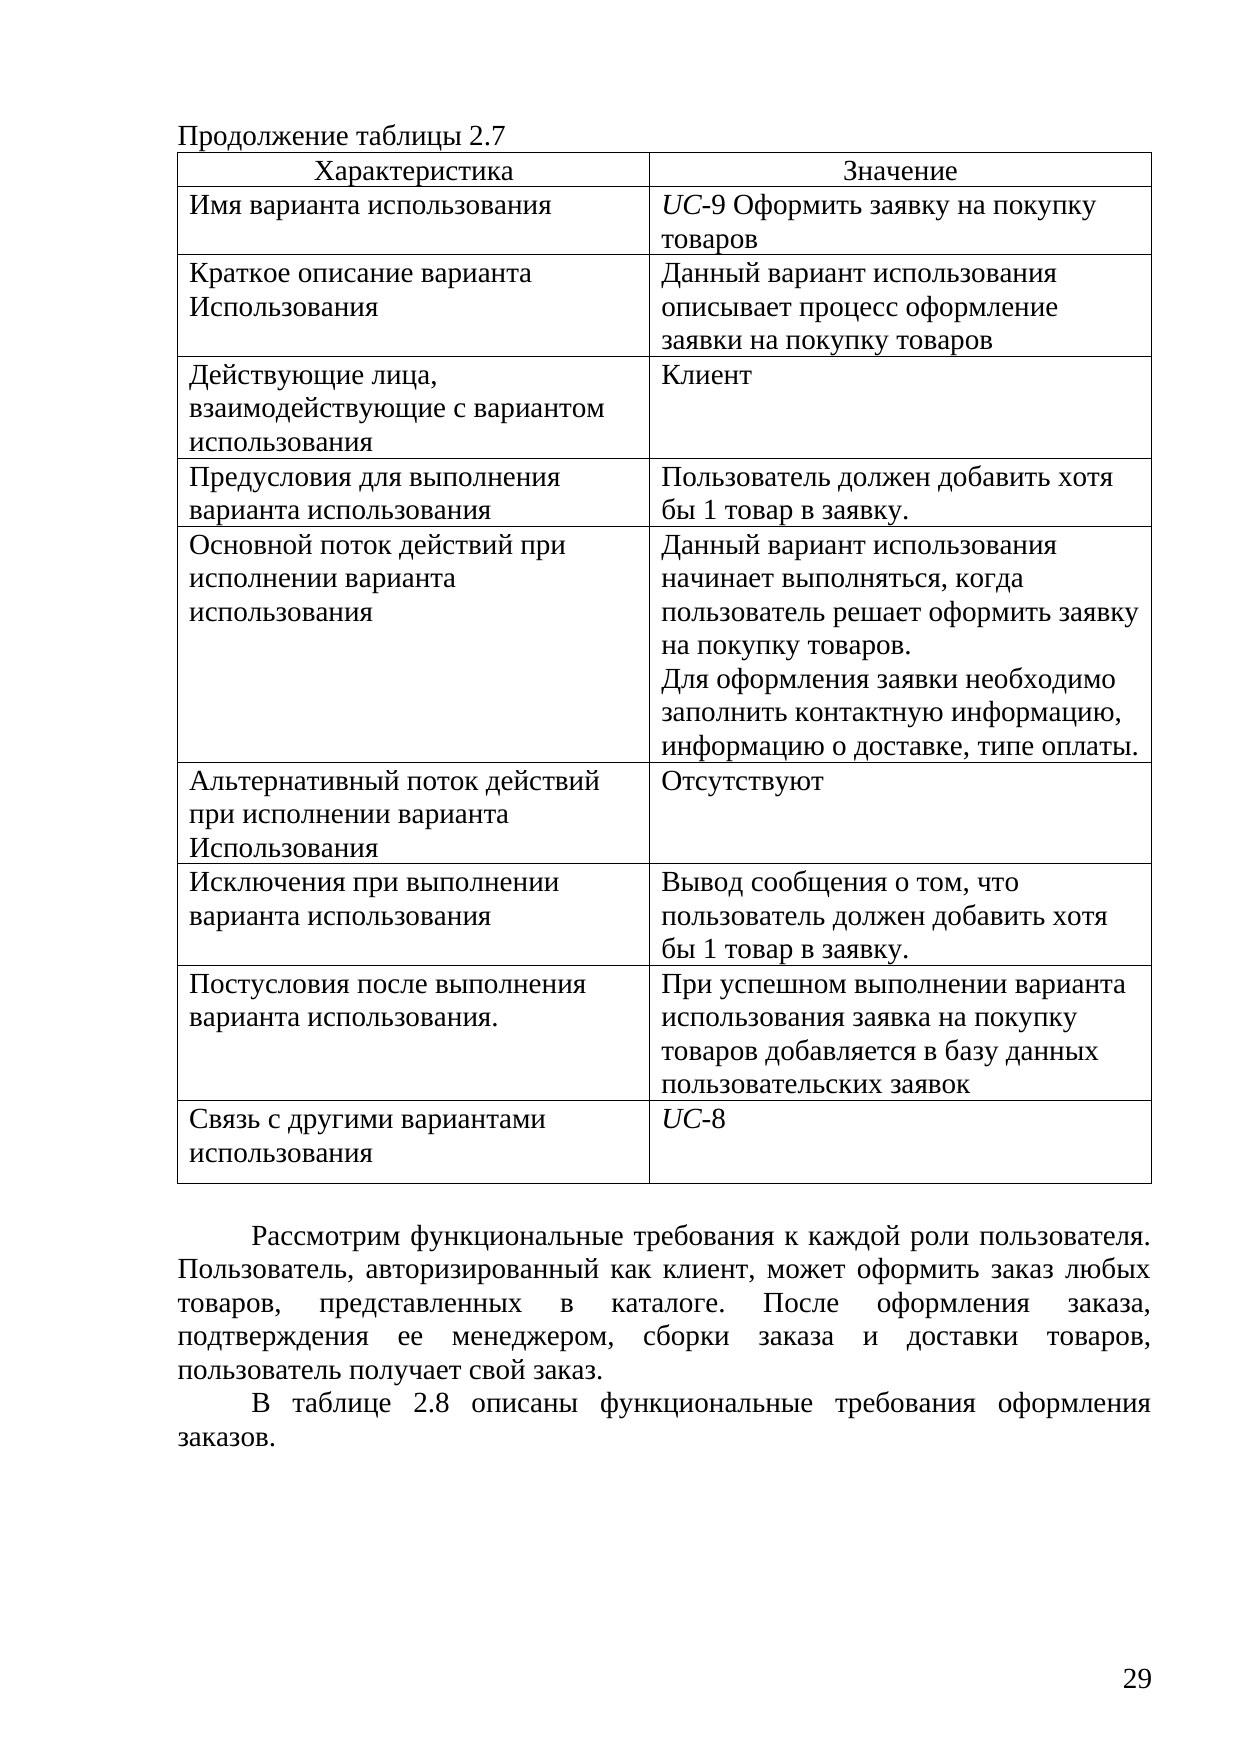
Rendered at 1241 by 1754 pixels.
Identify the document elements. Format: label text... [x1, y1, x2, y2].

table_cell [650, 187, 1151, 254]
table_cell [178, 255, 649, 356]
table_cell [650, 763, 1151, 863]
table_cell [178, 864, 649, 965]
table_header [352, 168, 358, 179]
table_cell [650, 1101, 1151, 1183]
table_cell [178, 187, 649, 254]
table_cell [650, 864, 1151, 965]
text Продолжение таблицы 2.7 [177, 118, 1152, 152]
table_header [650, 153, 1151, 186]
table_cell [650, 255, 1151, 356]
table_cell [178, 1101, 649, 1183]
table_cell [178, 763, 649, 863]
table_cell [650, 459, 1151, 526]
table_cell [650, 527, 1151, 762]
text В таблице 2.8 описаны функциональные требования оформления заказов. [177, 1385, 1152, 1452]
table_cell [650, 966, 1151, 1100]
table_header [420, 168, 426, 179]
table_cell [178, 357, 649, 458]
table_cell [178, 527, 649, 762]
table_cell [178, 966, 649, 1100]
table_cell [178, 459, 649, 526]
text Рассмотрим функциональные требования к каждой роли пользователя. Пользователь, авторизированный как клиент, может оформить заказ любых товаров, представленных в каталоге. После оформления заказа, подтверждения ее менеджером, сборки заказа и доставки товаров, пользователь получает свой заказ. [177, 1218, 1152, 1385]
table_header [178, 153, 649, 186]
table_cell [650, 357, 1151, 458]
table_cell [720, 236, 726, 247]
